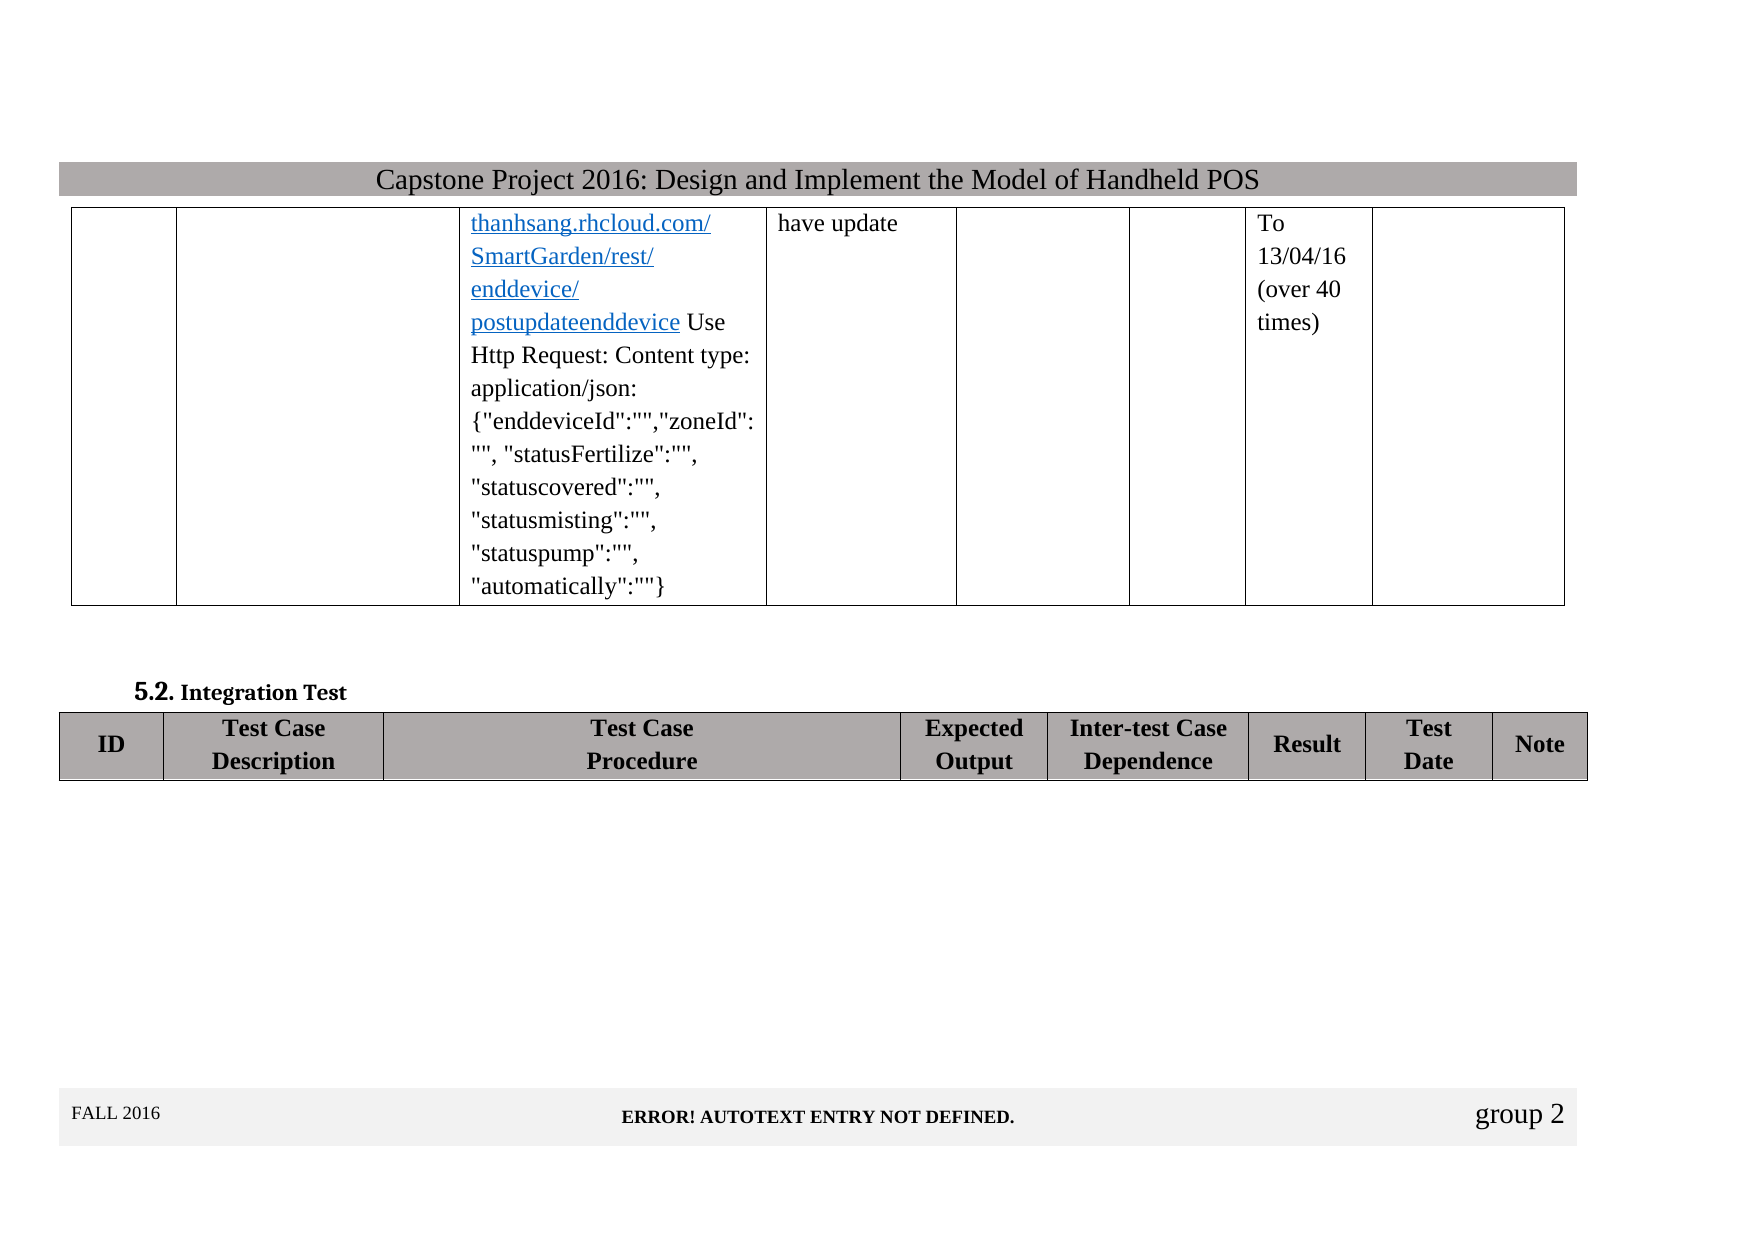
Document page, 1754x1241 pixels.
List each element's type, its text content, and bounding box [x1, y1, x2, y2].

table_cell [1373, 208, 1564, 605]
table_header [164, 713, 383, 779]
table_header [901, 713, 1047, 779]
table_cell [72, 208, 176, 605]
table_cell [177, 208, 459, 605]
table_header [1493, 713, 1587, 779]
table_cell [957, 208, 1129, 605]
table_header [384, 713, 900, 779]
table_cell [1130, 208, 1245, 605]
subtitle Integration Test [134, 676, 1577, 707]
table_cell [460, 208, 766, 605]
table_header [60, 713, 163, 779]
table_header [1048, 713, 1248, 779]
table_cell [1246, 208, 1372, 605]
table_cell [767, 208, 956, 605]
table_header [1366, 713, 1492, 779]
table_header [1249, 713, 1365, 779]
